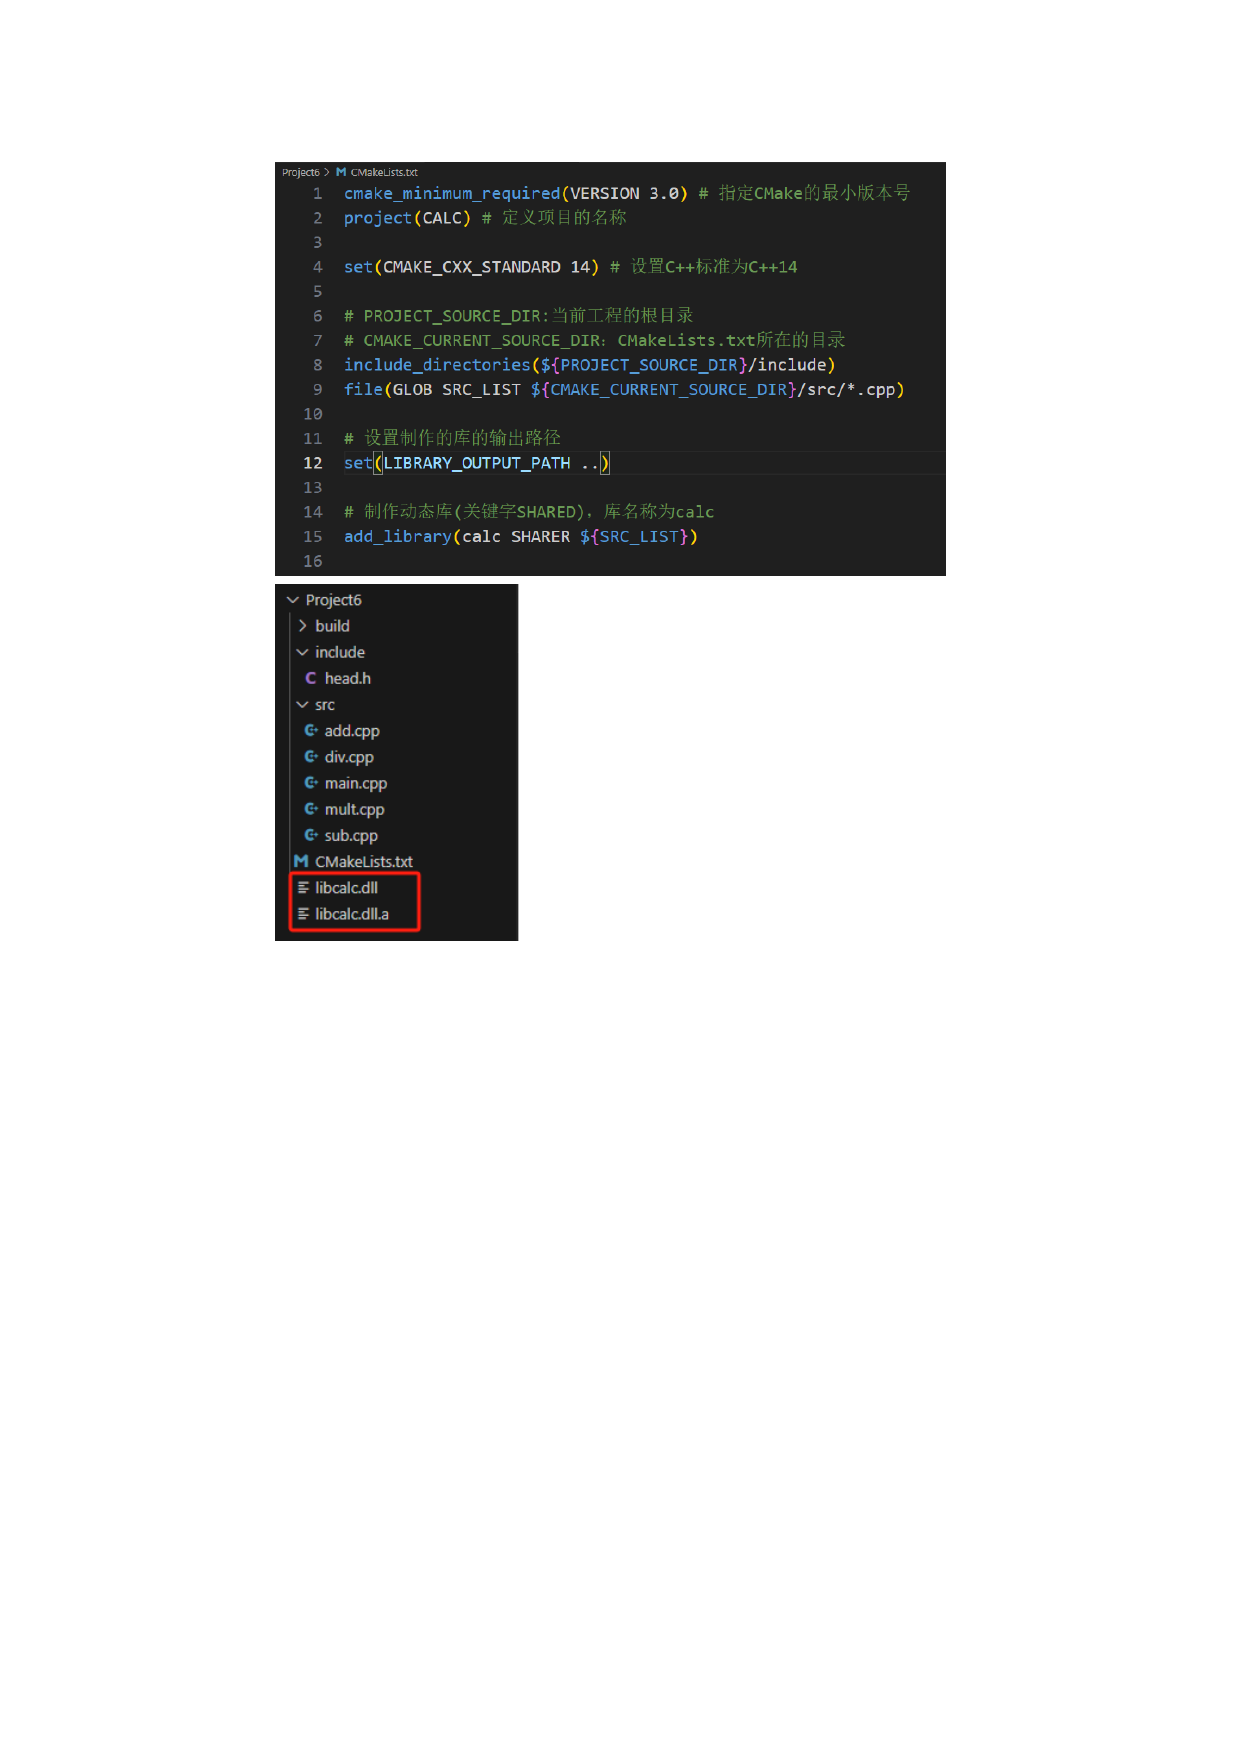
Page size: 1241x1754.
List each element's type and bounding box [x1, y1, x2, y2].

picture [275, 162, 946, 576]
picture [275, 584, 519, 941]
